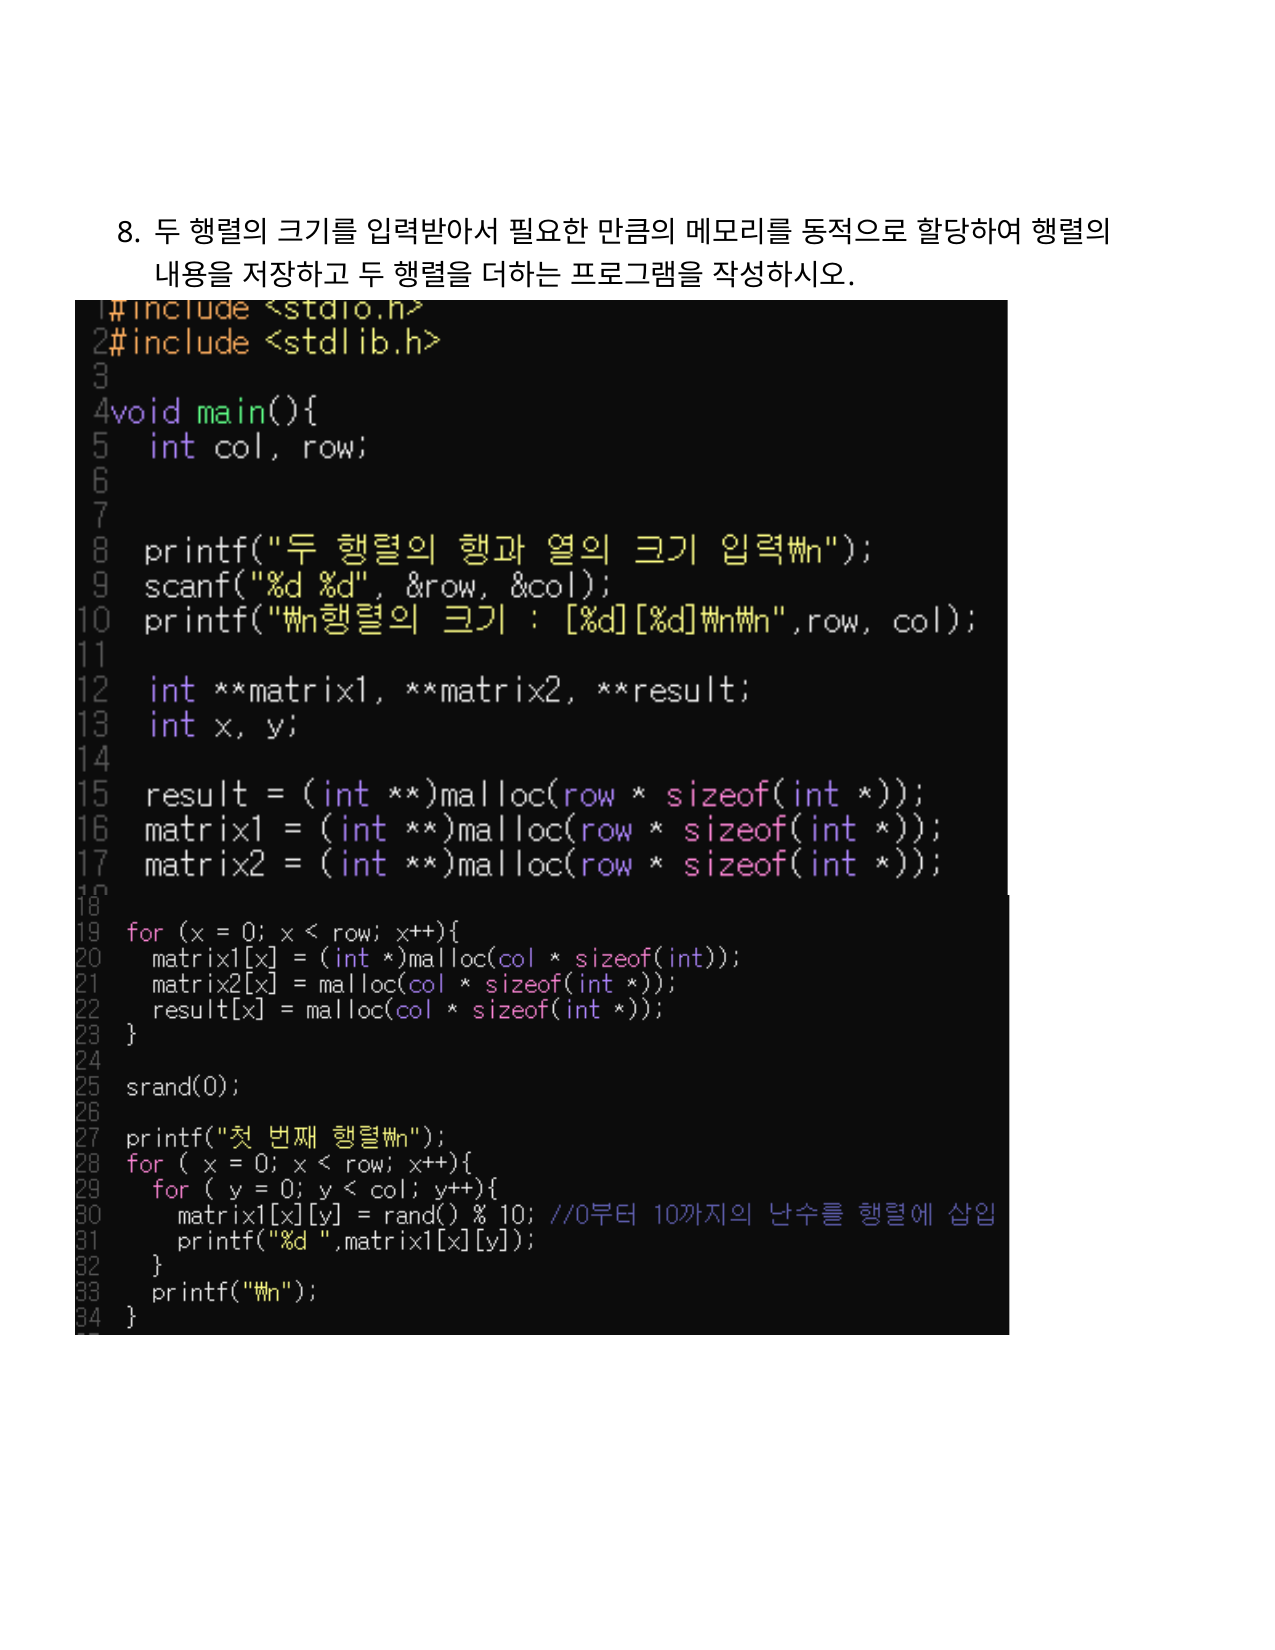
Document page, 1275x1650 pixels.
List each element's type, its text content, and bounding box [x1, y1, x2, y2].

subtitle 두 행렬의 크기를 입력받아서 필요한 만큼의 메모리를 동적으로 할당하여 행렬의 내용을 저장하고 두 행렬을 더하는 프로그램을 작성하시오. [117, 209, 1200, 294]
picture [75, 300, 1010, 1335]
